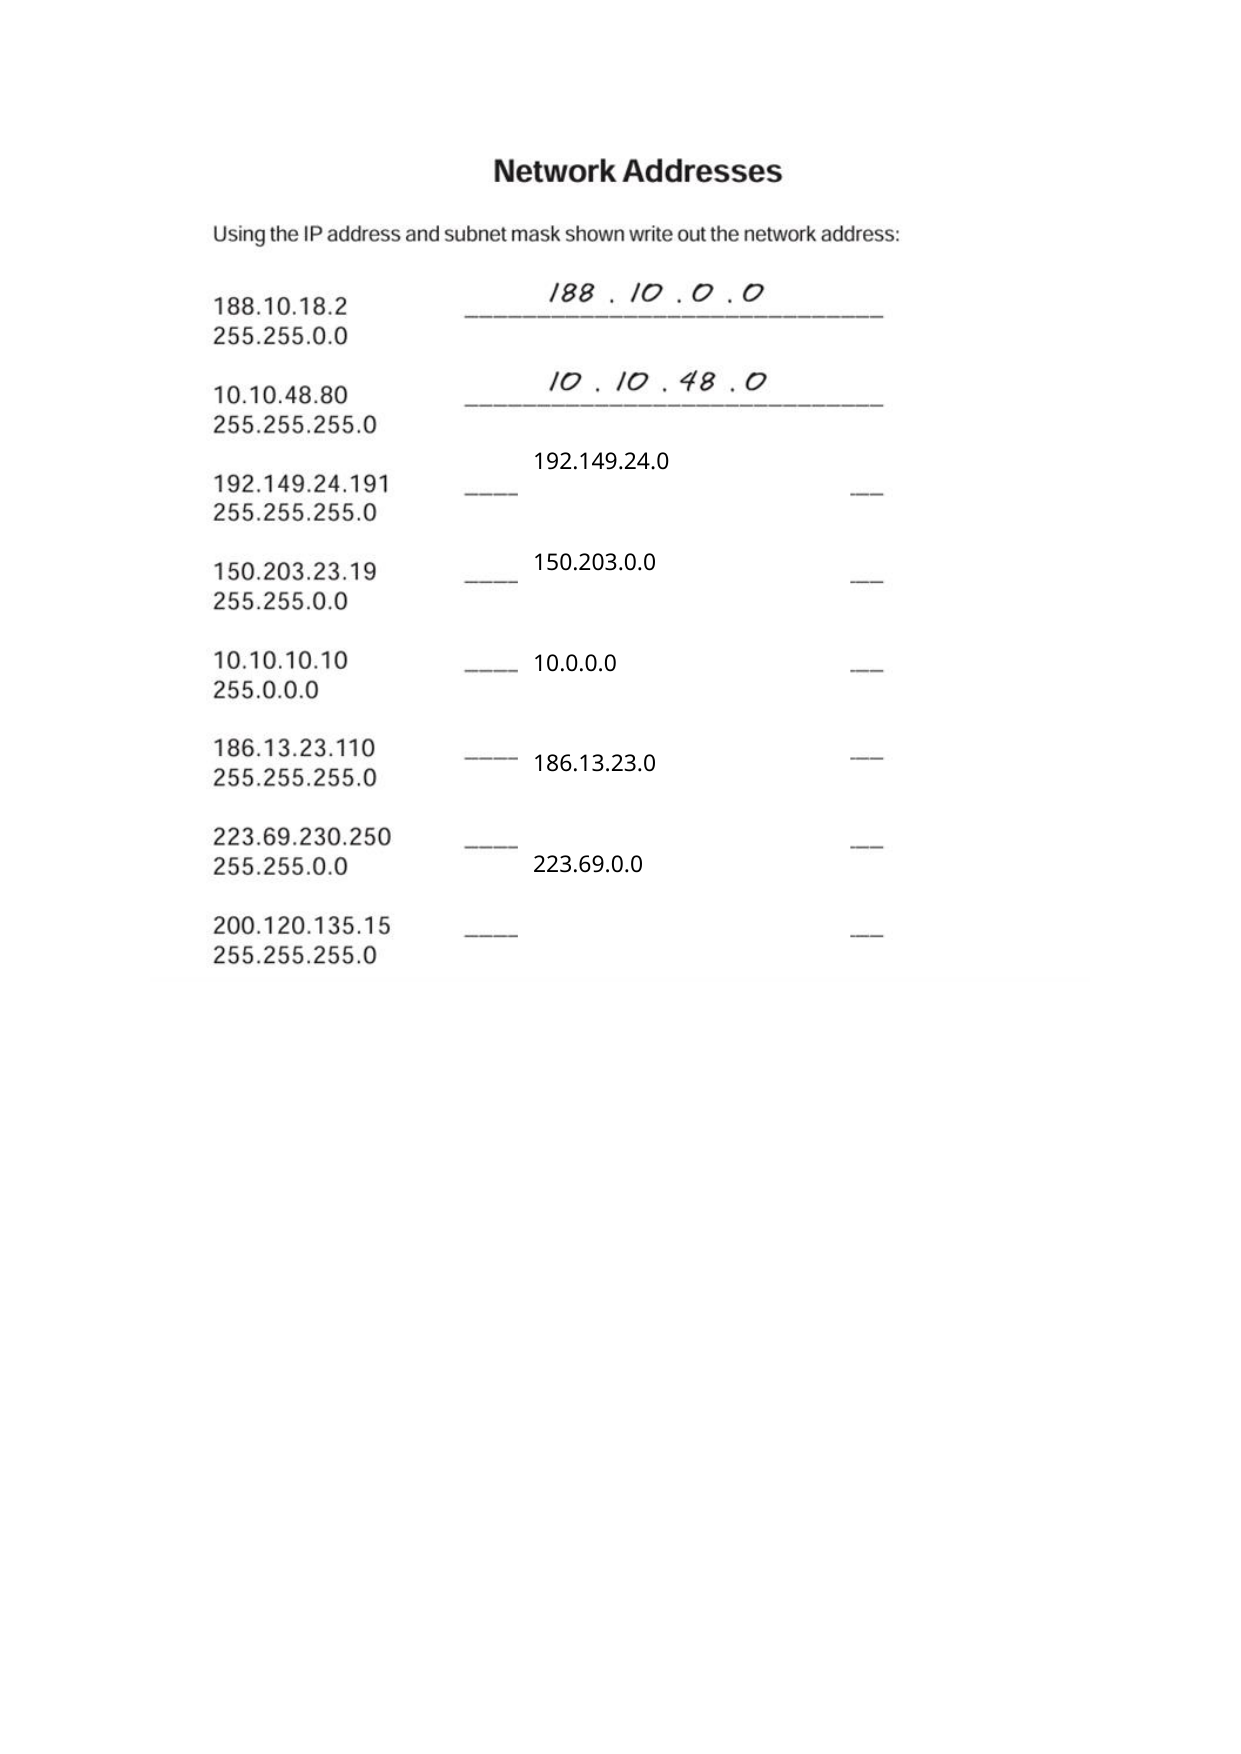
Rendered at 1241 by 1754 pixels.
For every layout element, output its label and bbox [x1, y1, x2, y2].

picture [150, 150, 1090, 982]
